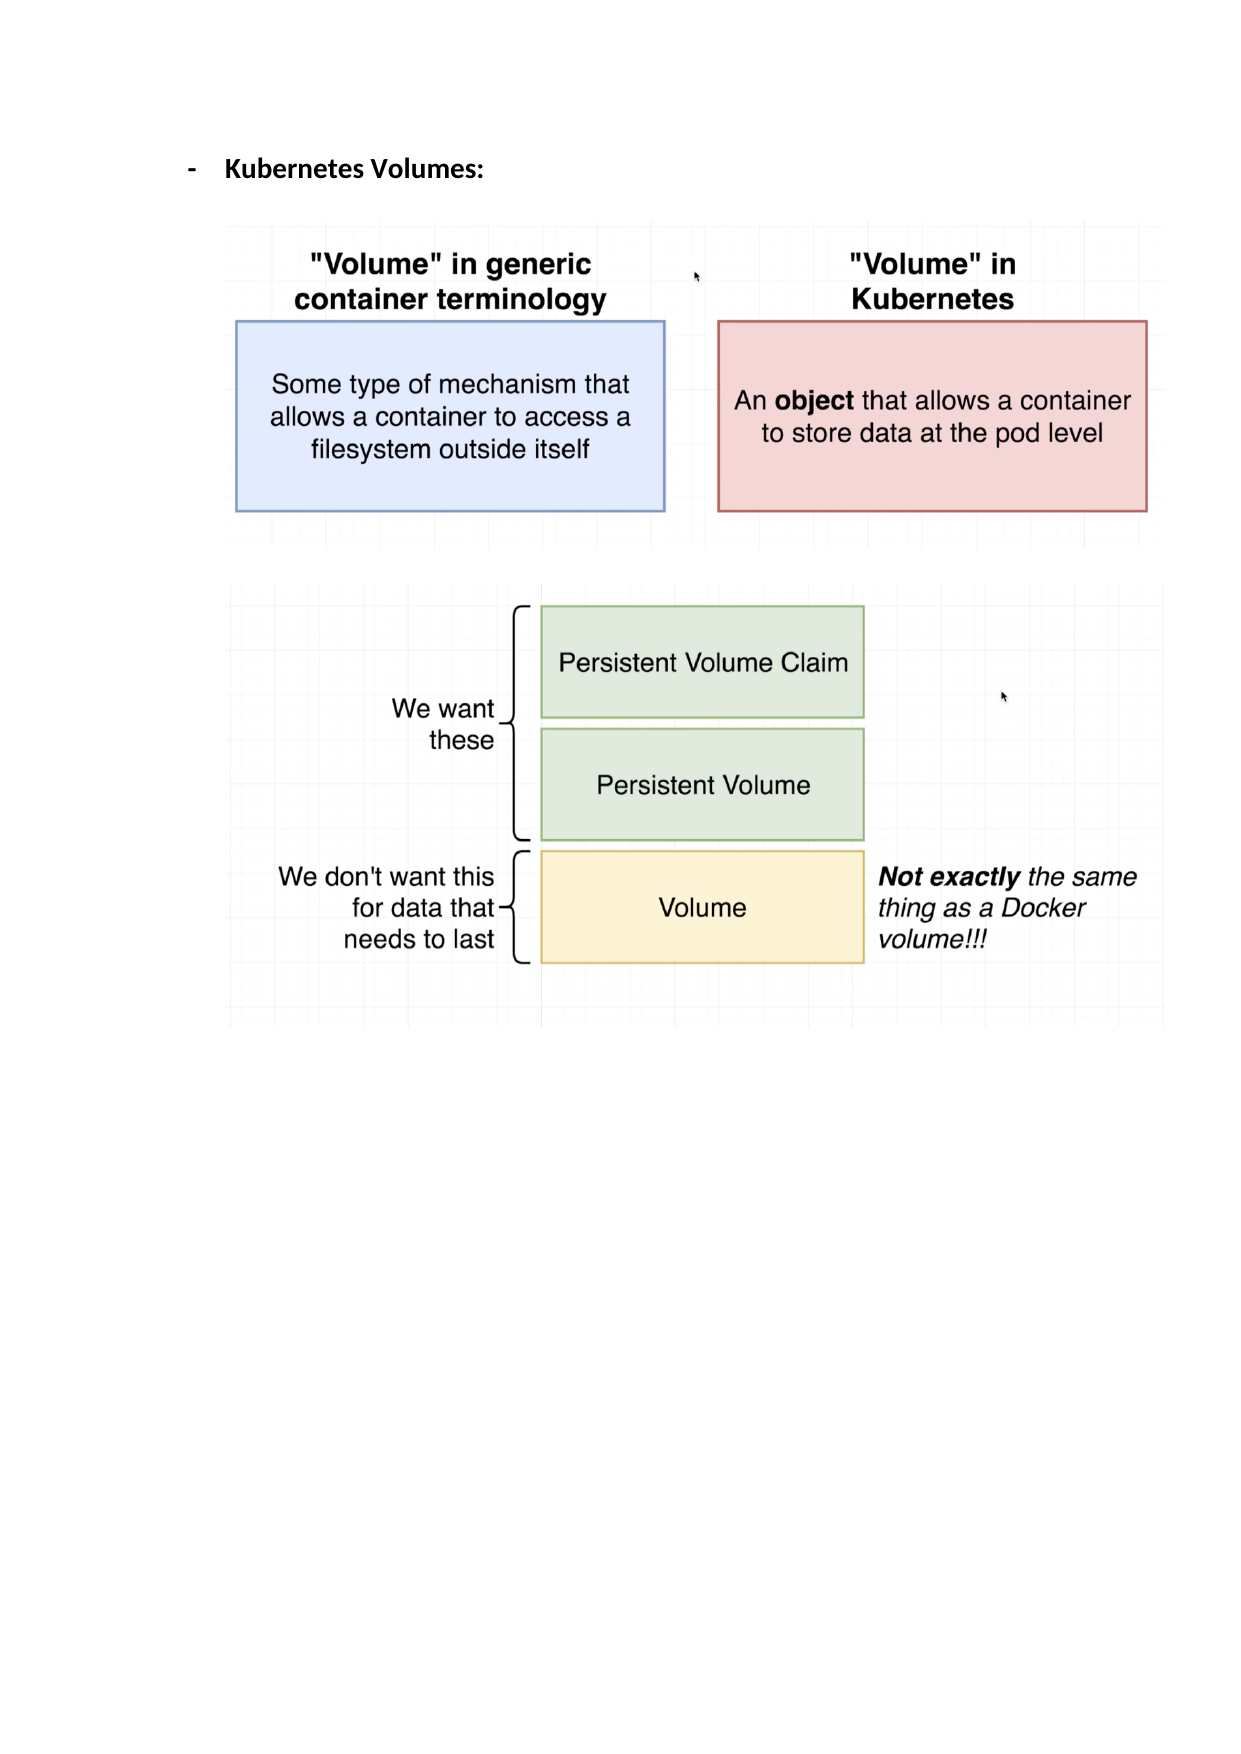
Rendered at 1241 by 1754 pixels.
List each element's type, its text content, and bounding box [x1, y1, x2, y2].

picture [225, 584, 1165, 1027]
list Kubernetes Volumes: [187, 150, 1090, 186]
picture [225, 221, 1165, 549]
